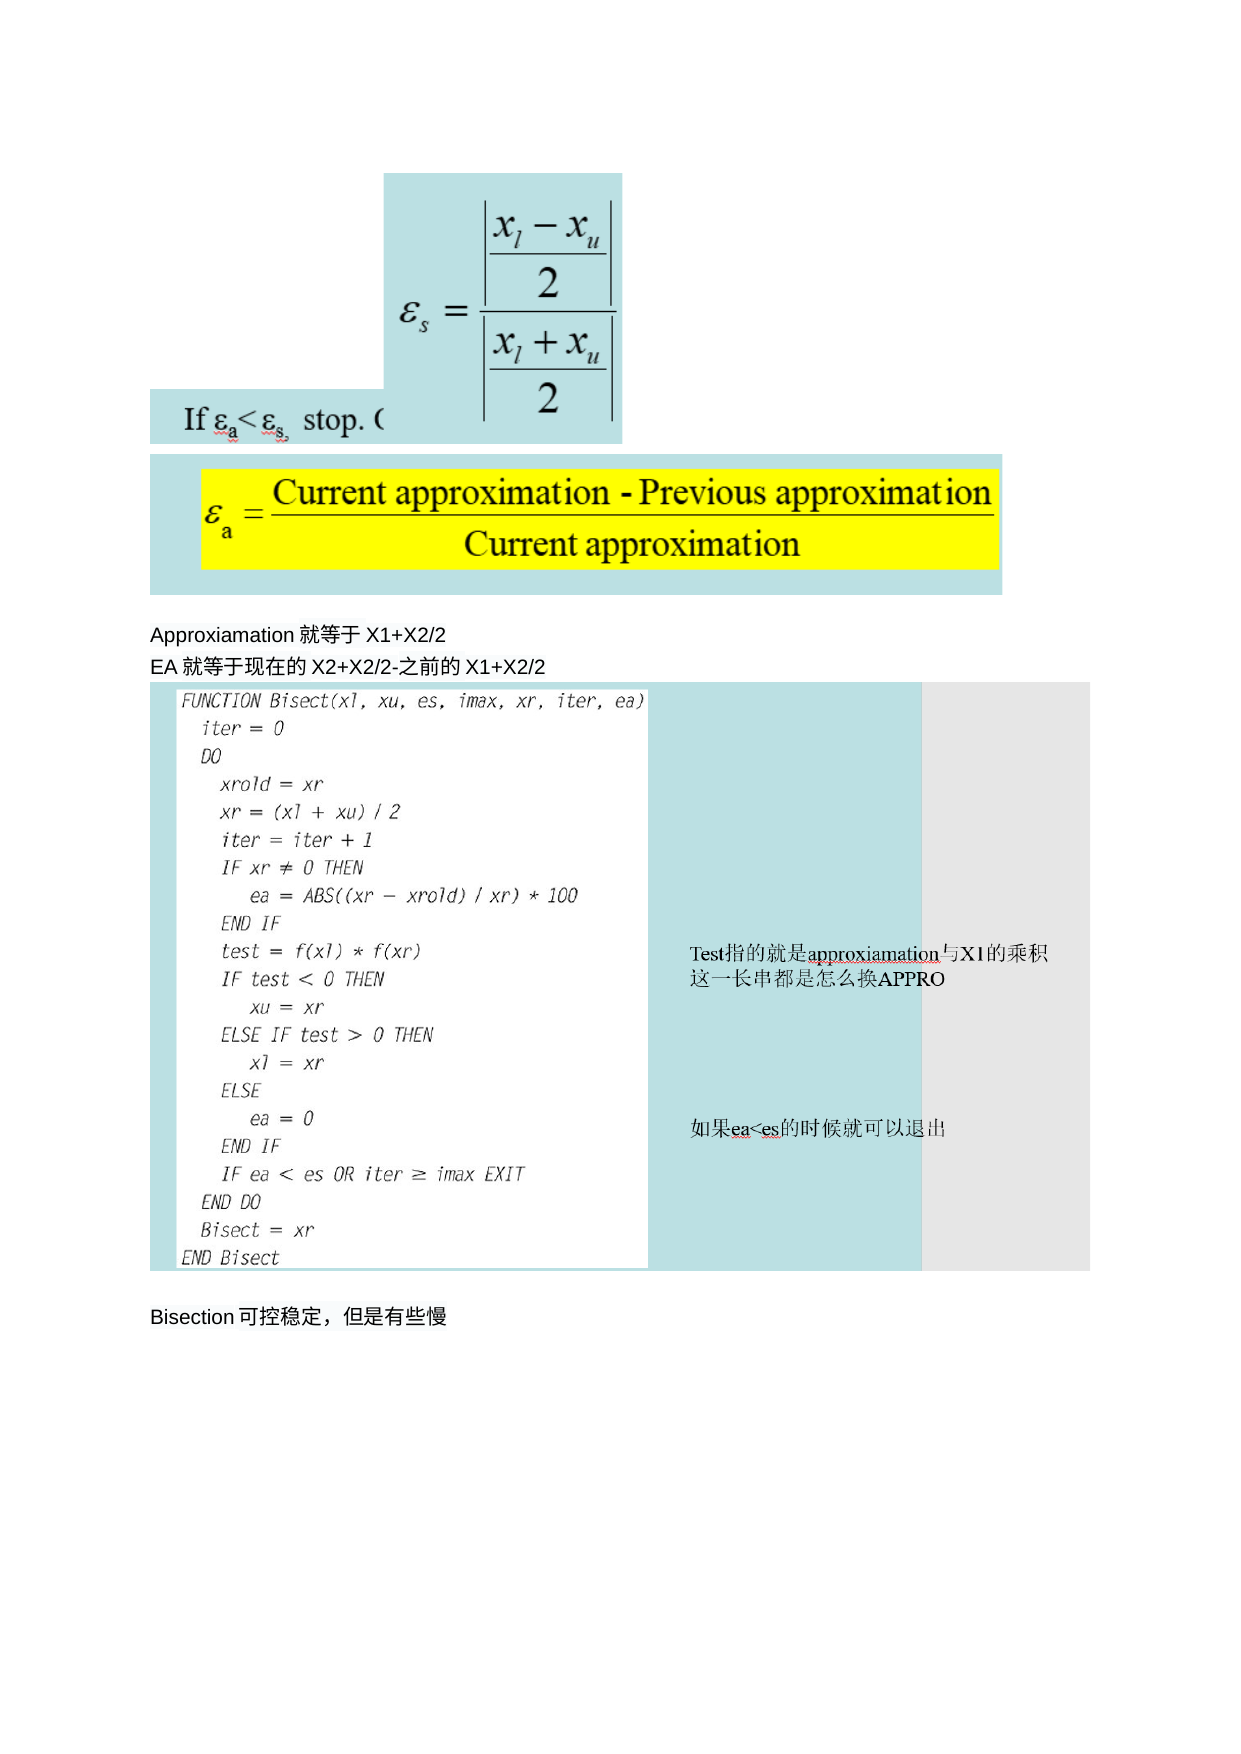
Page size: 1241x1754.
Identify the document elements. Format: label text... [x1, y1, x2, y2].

picture [150, 173, 623, 444]
text Approxiamation就等于X1+X2/2 [150, 617, 1090, 649]
picture [150, 454, 1003, 595]
picture [150, 682, 1091, 1271]
text Bisection可控稳定，但是有些慢 [150, 1299, 1090, 1332]
text EA就等于现在的X2+X2/2-之前的X1+X2/2 [150, 649, 1090, 682]
